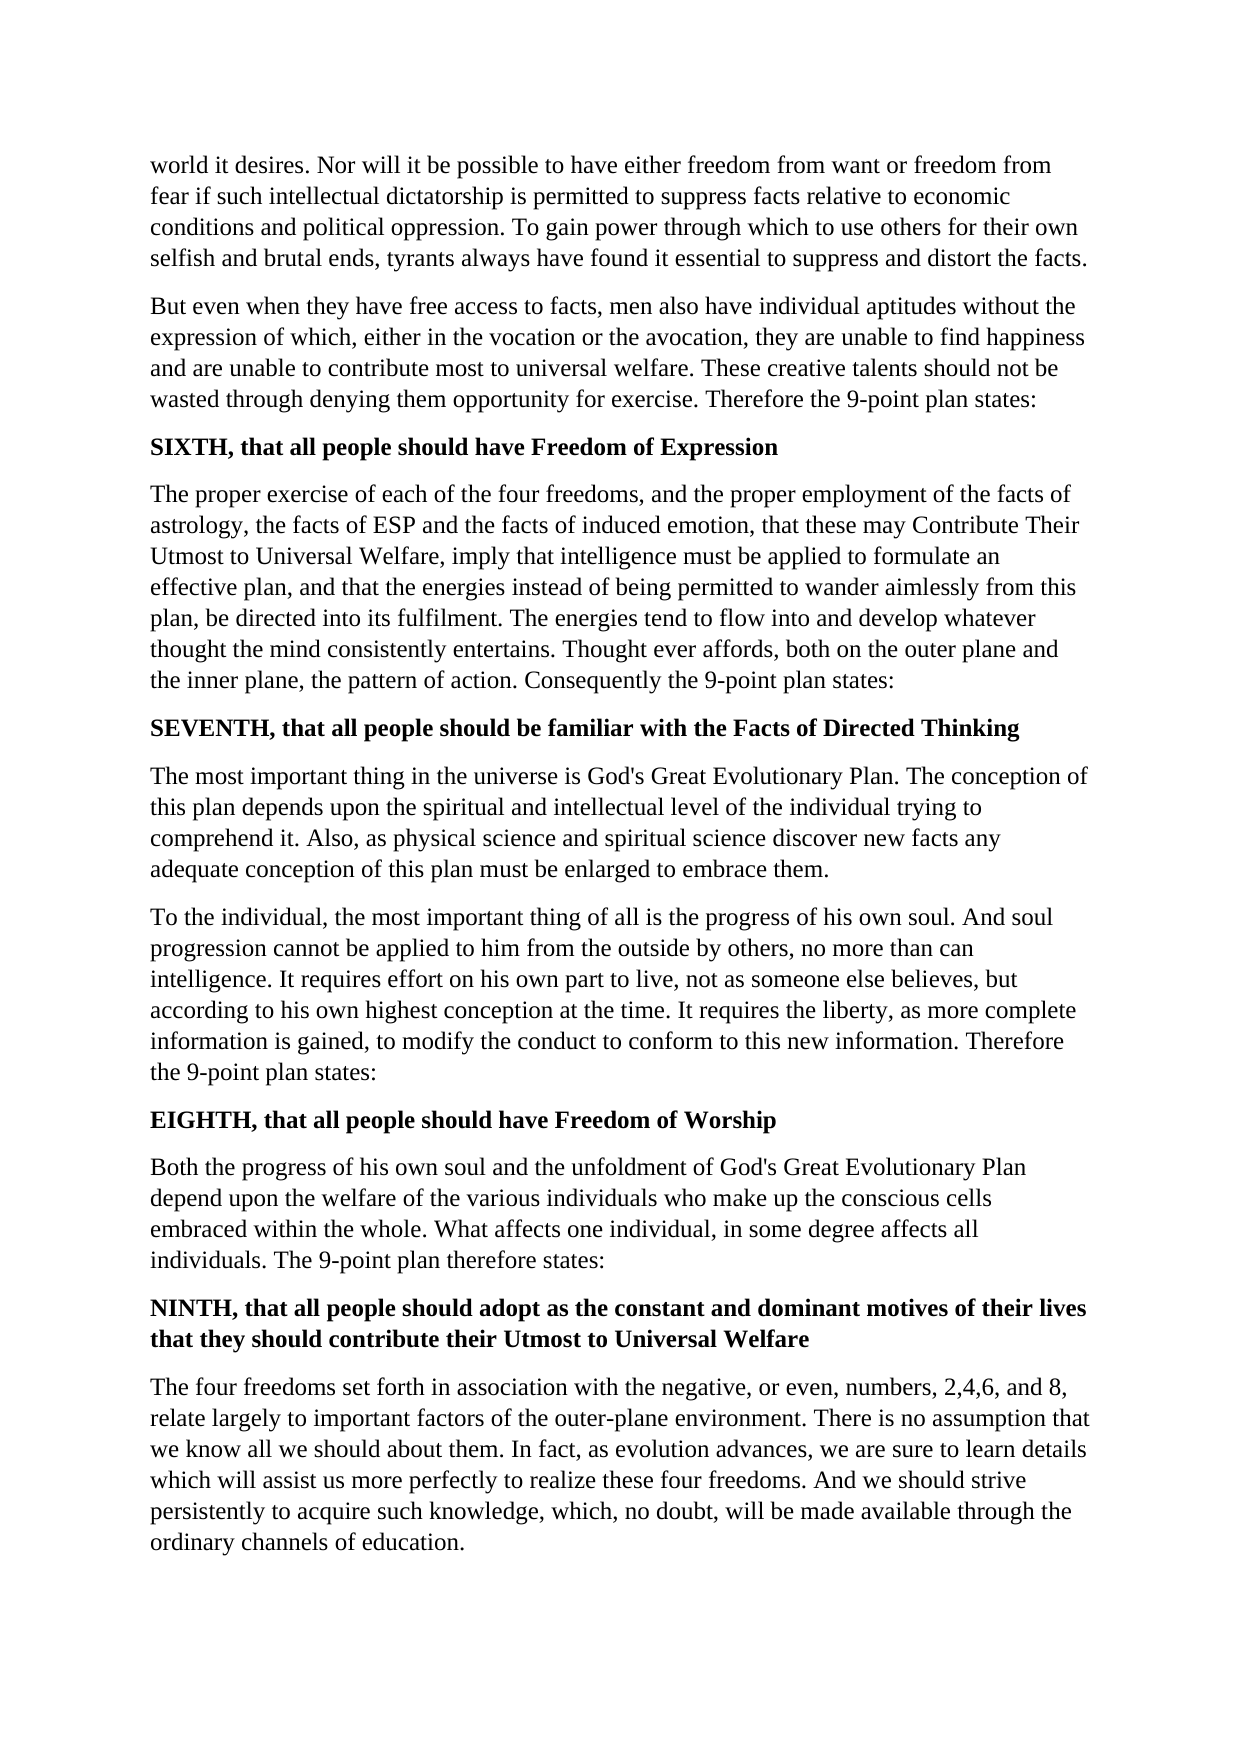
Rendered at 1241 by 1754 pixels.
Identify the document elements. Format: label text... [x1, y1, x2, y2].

text The four freedoms set forth in association with the negative, or even, numbers, 2,4,6, and 8, relate largely to important factors of the outer-plane environment. There is no assumption that we know all we should about them. In fact, as evolution advances, we are sure to learn details which will assist us more perfectly to realize these four freedoms. And we should strive persistently to acquire such knowledge, which, no doubt, will be made available through the ordinary channels of education. [150, 1372, 1090, 1556]
text The proper exercise of each of the four freedoms, and the proper employment of the facts of astrology, the facts of ESP and the facts of induced emotion, that these may Contribute Their Utmost to Universal Welfare, imply that intelligence must be applied to formulate an effective plan, and that the energies instead of being permitted to wander aimlessly from this plan, be directed into its fulfilment. The energies tend to flow into and develop whatever thought the mind consistently entertains. Thought ever affords, both on the outer plane and the inner plane, the pattern of action. Consequently the 9-point plan states: [150, 479, 1090, 694]
text But even when they have free access to facts, men also have individual aptitudes without the expression of which, either in the vocation or the avocation, they are unable to find happiness and are unable to contribute most to universal welfare. These creative talents should not be wasted through denying them opportunity for exercise. Therefore the 9-point plan states: [150, 291, 1090, 413]
text NINTH, that all people should adopt as the constant and dominant motives of their lives that they should contribute their Utmost to Universal Welfare [150, 1293, 1090, 1353]
text SEVENTH, that all people should be familiar with the Facts of Directed Thinking [150, 713, 1090, 742]
text The most important thing in the universe is God's Great Evolutionary Plan. The conception of this plan depends upon the spiritual and intellectual level of the individual trying to comprehend it. Also, as physical science and spiritual science discover new facts any adequate conception of this plan must be enlarged to embrace them. [150, 761, 1090, 883]
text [150, 150, 1090, 272]
text EIGHTH, that all people should have Freedom of Worship [150, 1105, 1090, 1133]
text SIXTH, that all people should have Freedom of Expression [150, 432, 1090, 460]
text Both the progress of his own soul and the unfoldment of God's Great Evolutionary Plan depend upon the welfare of the various individuals who make up the conscious cells embraced within the whole. What affects one individual, in some degree affects all individuals. The 9-point plan therefore states: [150, 1152, 1090, 1274]
text To the individual, the most important thing of all is the progress of his own soul. And soul progression cannot be applied to him from the outside by others, no more than can intelligence. It requires effort on his own part to live, not as someone else believes, but according to his own highest conception at the time. It requires the liberty, as more complete information is gained, to modify the conduct to conform to this new information. Therefore the 9-point plan states: [150, 902, 1090, 1086]
